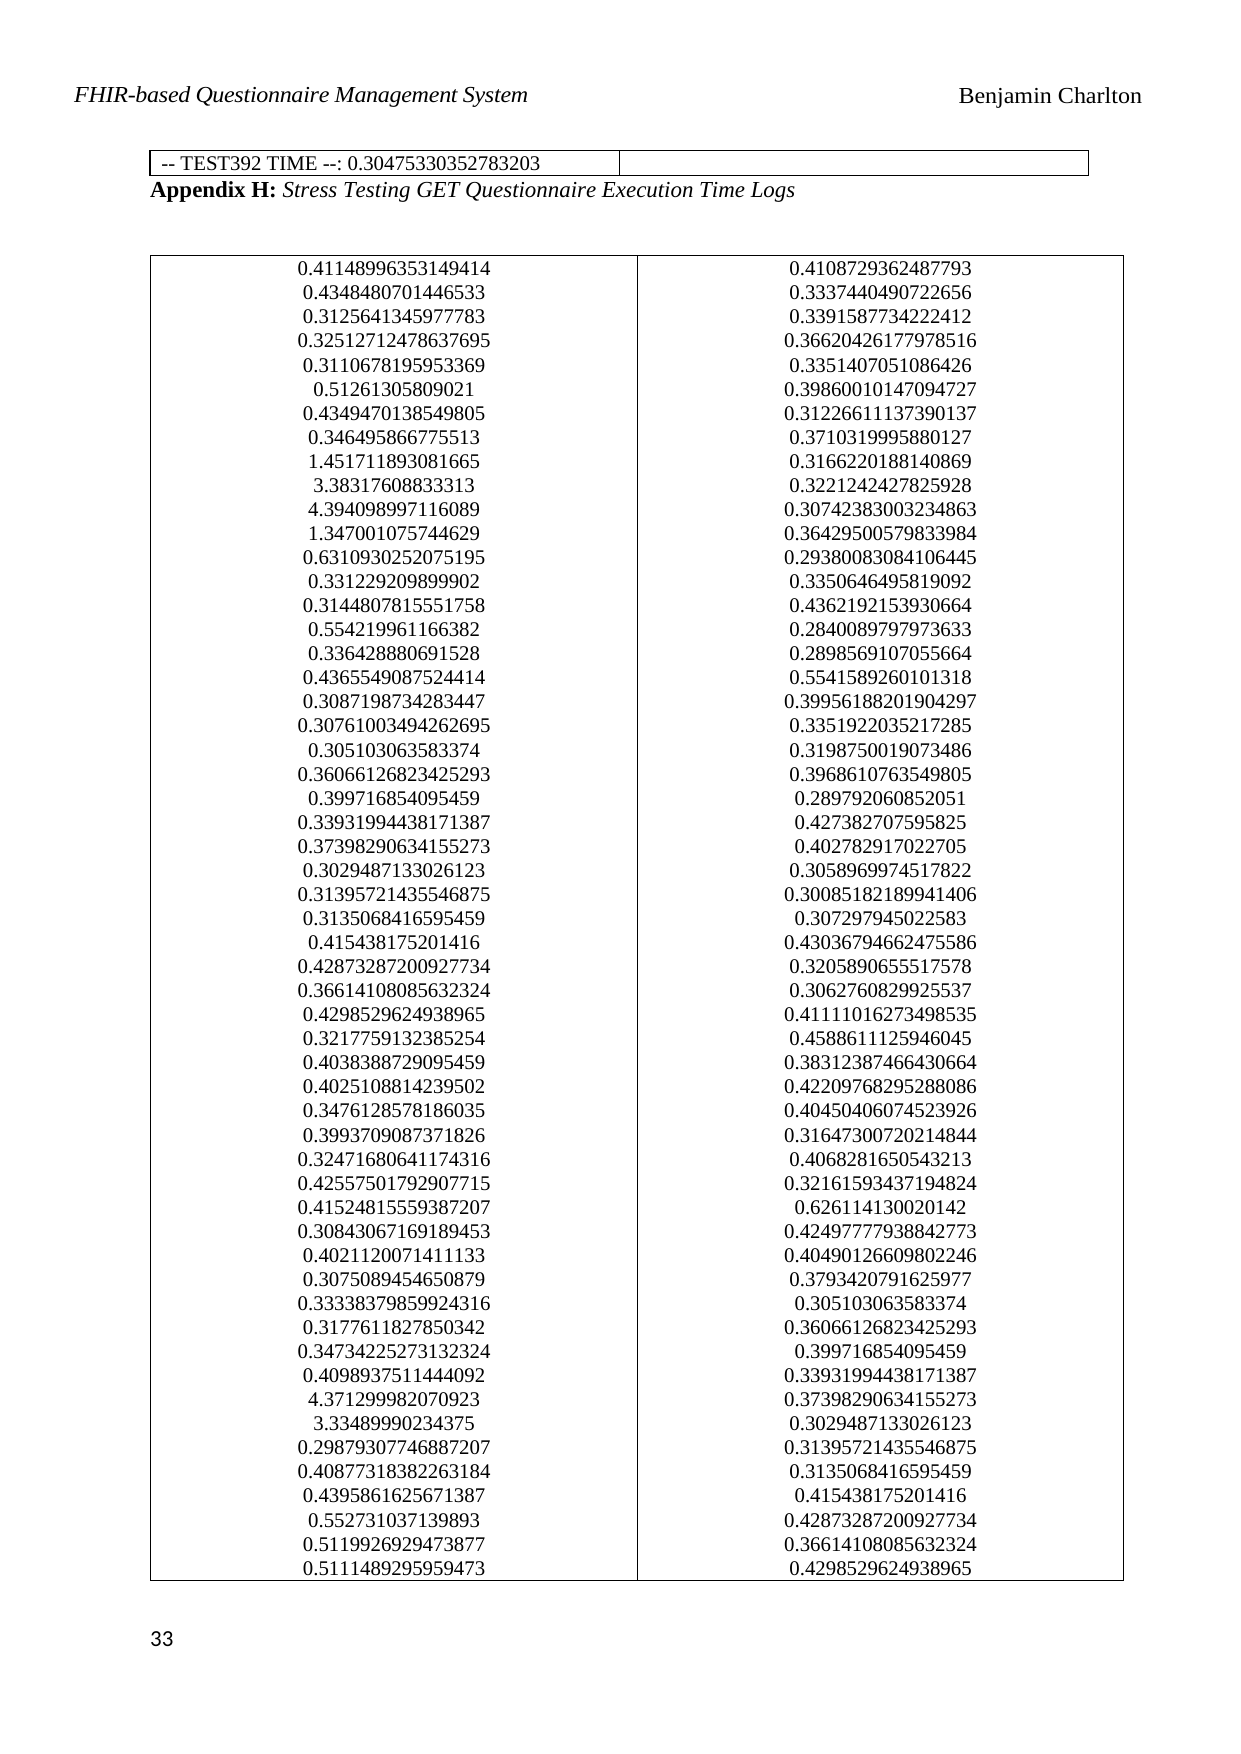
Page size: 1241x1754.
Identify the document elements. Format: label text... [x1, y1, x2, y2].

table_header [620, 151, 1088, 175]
text Appendix H: Stress Testing GET Questionnaire Execution Time Logs [150, 176, 1090, 202]
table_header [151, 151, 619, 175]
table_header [151, 256, 637, 1580]
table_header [638, 256, 1123, 1580]
